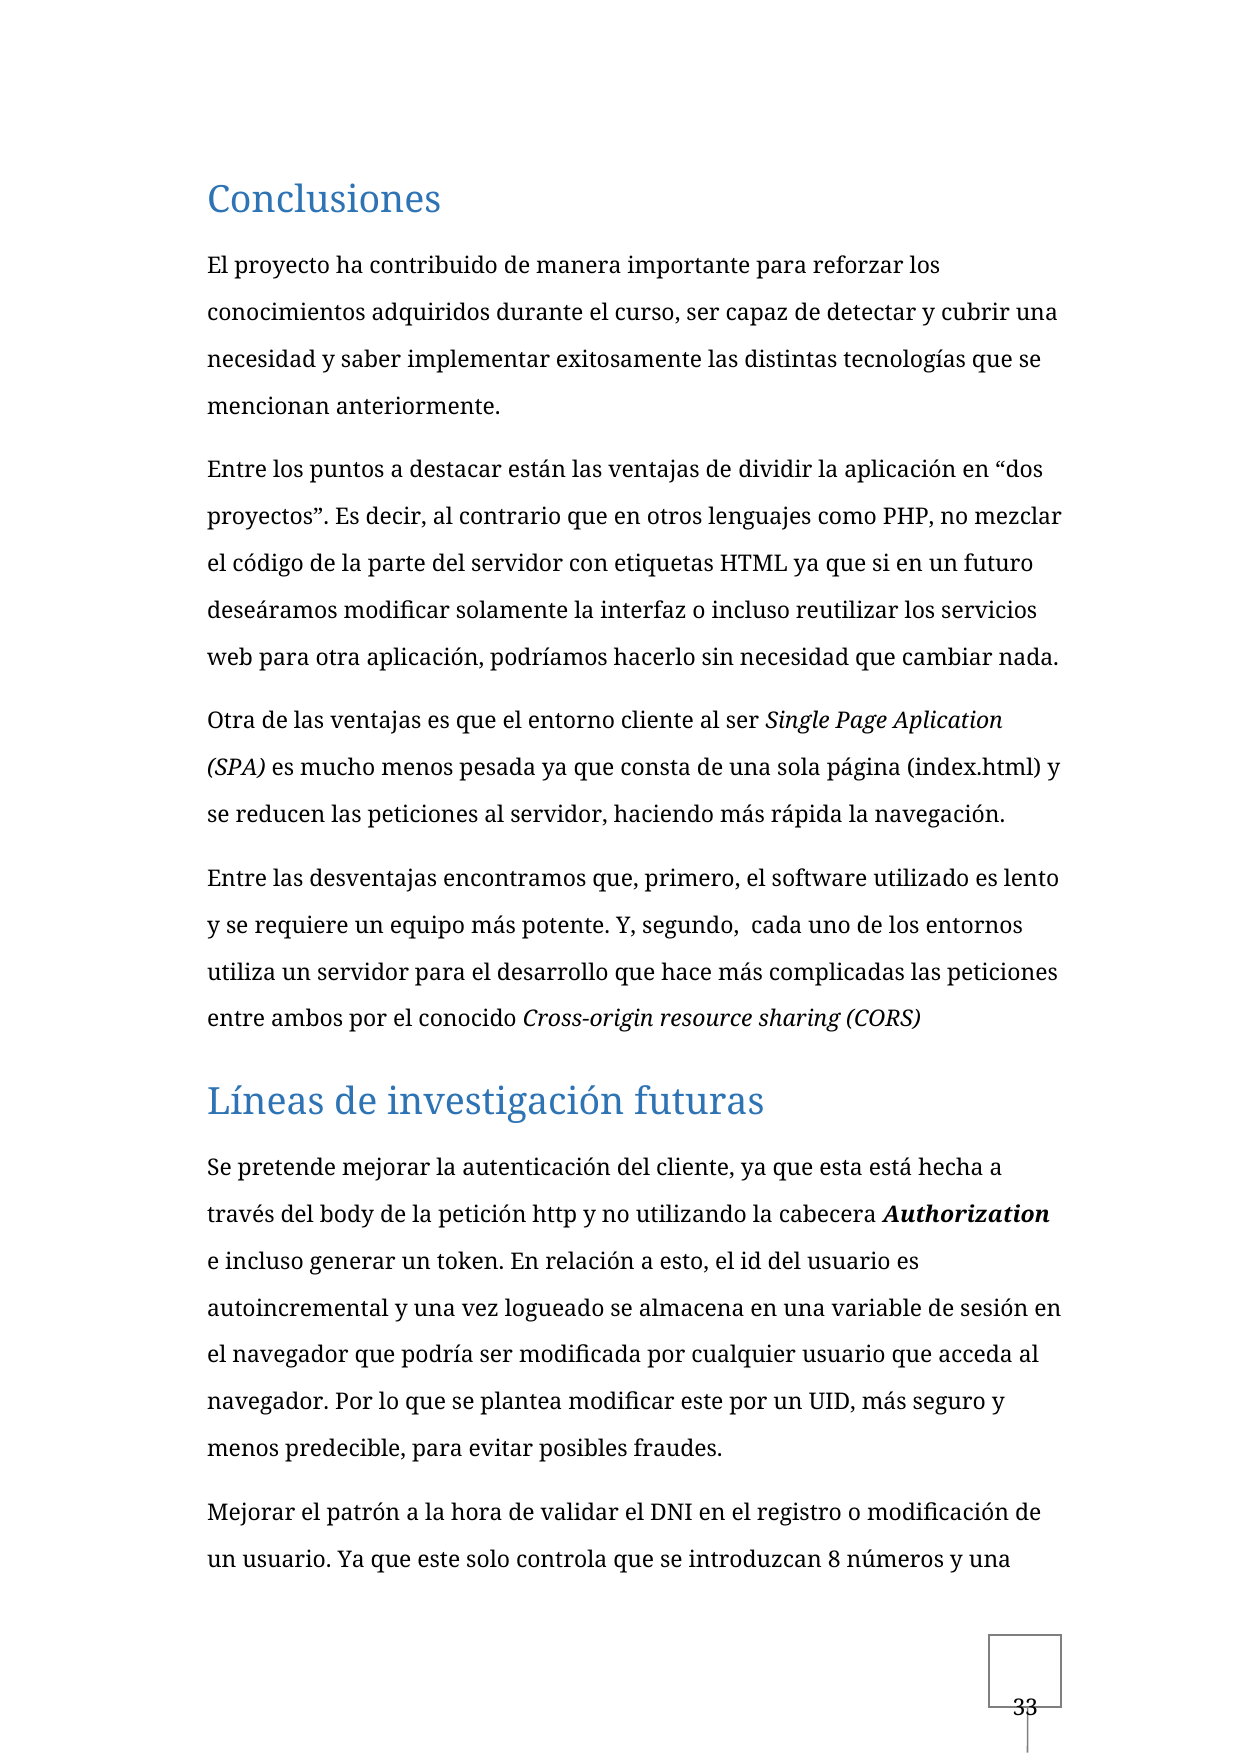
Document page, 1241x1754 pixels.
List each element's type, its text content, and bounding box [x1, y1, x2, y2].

subtitle Conclusiones [207, 173, 1063, 224]
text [207, 1496, 1063, 1574]
text Otra de las ventajas es que el entorno cliente al ser Single Page Aplication (SPA) es mucho menos pesada ya que consta de una sola página (index.html) y se reducen las peticiones al servidor, haciendo más rápida la navegación. [207, 704, 1063, 829]
text Entre los puntos a destacar están las ventajas de dividir la aplicación en “dos proyectos”. Es decir, al contrario que en otros lenguajes como PHP, no mezclar el código de la parte del servidor con etiquetas HTML ya que si en un futuro deseáramos modificar solamente la interfaz o incluso reutilizar los servicios web para otra aplicación, podríamos hacerlo sin necesidad que cambiar nada. [207, 453, 1063, 672]
text Entre las desventajas encontramos que, primero, el software utilizado es lento y se requiere un equipo más potente. Y, segundo, cada uno de los entornos utiliza un servidor para el desarrollo que hace más complicadas las peticiones entre ambos por el conocido Cross-origin resource sharing (CORS) [207, 862, 1063, 1034]
text Se pretende mejorar la autenticación del cliente, ya que esta está hecha a través del body de la petición http y no utilizando la cabecera Authorization e incluso generar un token. En relación a esto, el id del usuario es autoincremental y una vez logueado se almacena en una variable de sesión en el navegador que podría ser modificada por cualquier usuario que acceda al navegador. Por lo que se plantea modificar este por un UID, más seguro y menos predecible, para evitar posibles fraudes. [207, 1151, 1063, 1463]
subtitle Líneas de investigación futuras [207, 1074, 1063, 1125]
text El proyecto ha contribuido de manera importante para reforzar los conocimientos adquiridos durante el curso, ser capaz de detectar y cubrir una necesidad y saber implementar exitosamente las distintas tecnologías que se mencionan anteriormente. [207, 249, 1063, 421]
